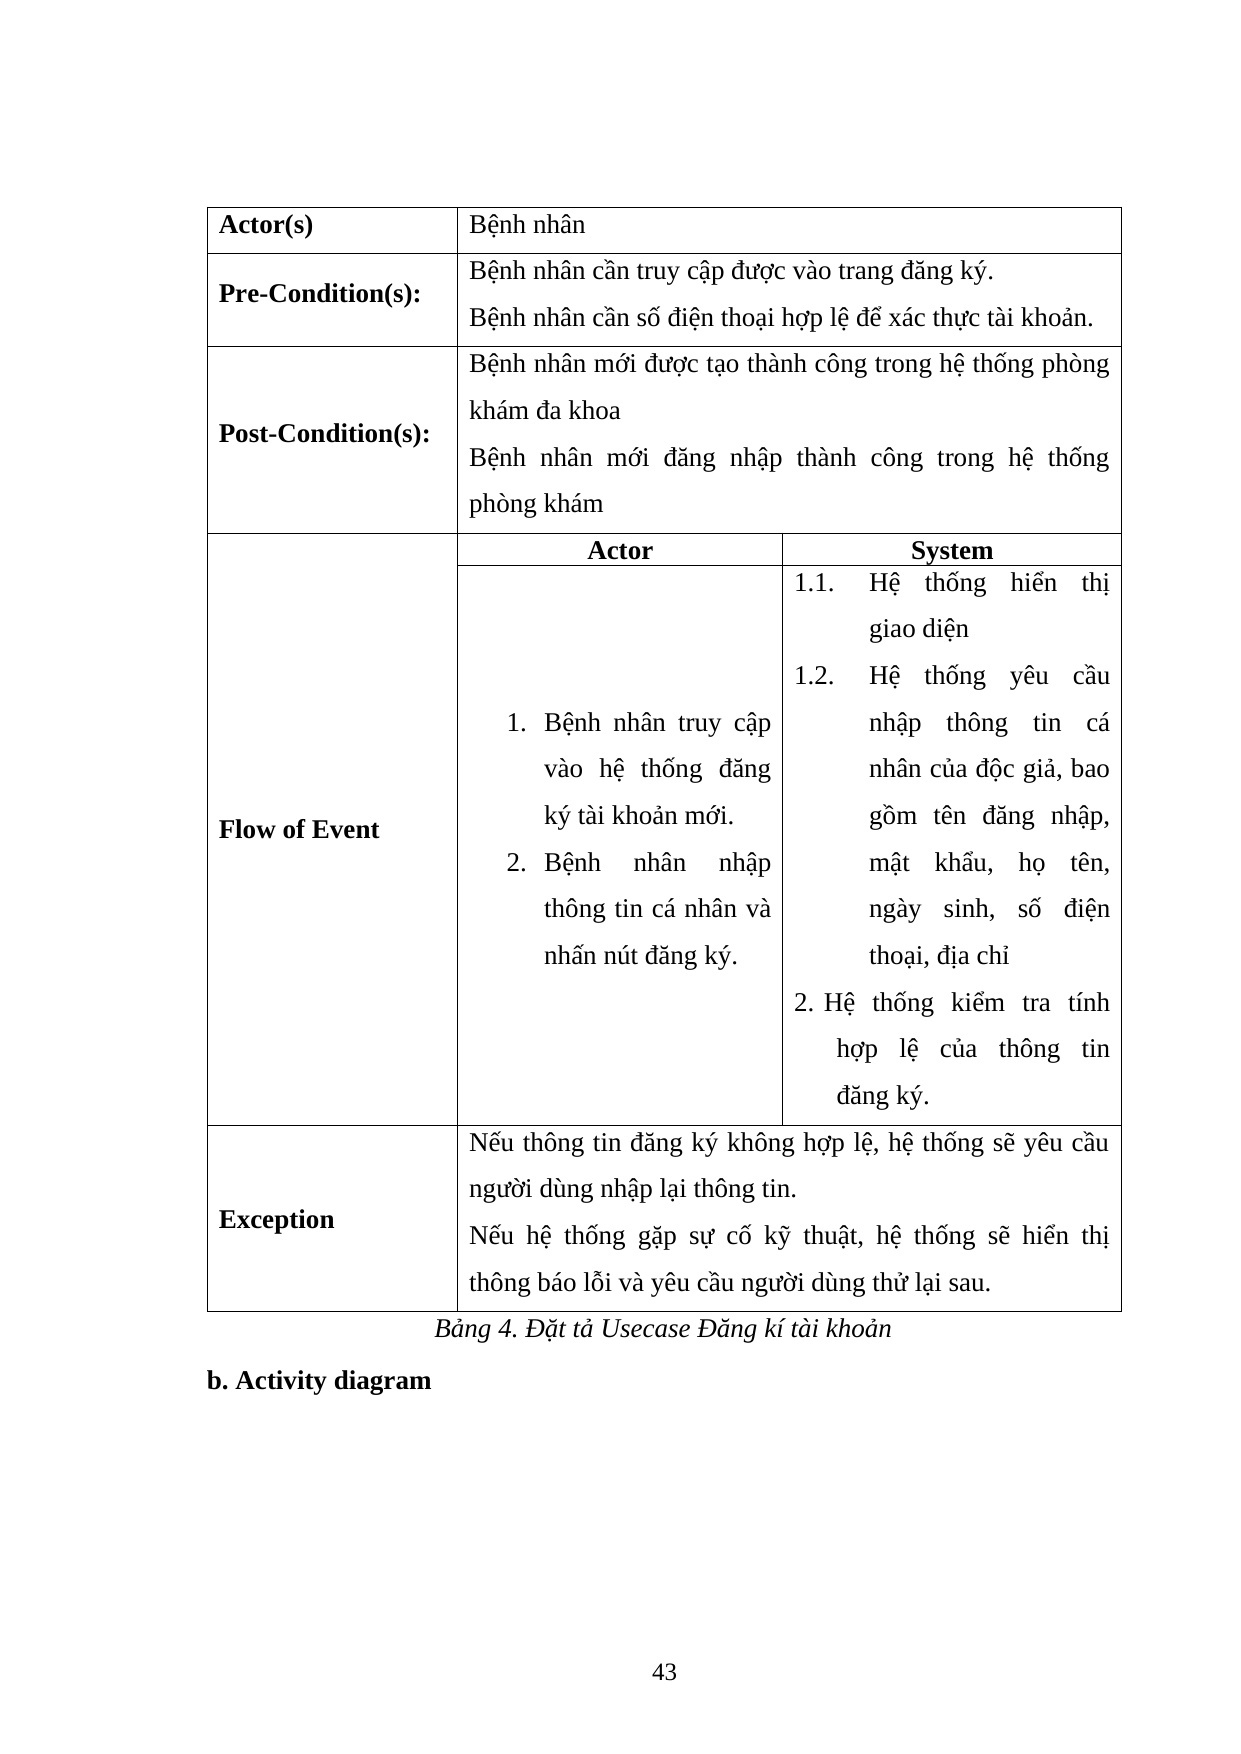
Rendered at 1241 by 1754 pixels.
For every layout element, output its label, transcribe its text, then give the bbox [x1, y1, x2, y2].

table_cell Pre-Condition(s): [208, 254, 457, 346]
table_cell Hệ thống hiển thị giao diện Hệ thống yêu cầu nhập thông tin cá nhân của độc giả, bao gồm tên đăng nhập, mật khẩu, họ tên, ngày sinh, số điện thoại, địa chỉ Hệ thống kiểm tra tính hợp lệ của thông tin đăng ký. [783, 566, 1121, 1125]
table_cell Bệnh nhân mới được tạo thành công trong hệ thống phòng khám đa khoa Bệnh nhân mới đăng nhập thành công trong hệ thống phòng khám [458, 347, 1121, 533]
table_cell Nếu thông tin đăng ký không hợp lệ, hệ thống sẽ yêu cầu người dùng nhập lại thông tin. Nếu hệ thống gặp sự cố kỹ thuật, hệ thống sẽ hiển thị thông báo lỗi và yêu cầu người dùng thử lại sau. [458, 1126, 1121, 1311]
table_cell System [783, 534, 1121, 565]
table_cell Bệnh nhân truy cập vào hệ thống đăng ký tài khoản mới. Bệnh nhân nhập thông tin cá nhân và nhấn nút đăng ký. [458, 566, 782, 1125]
table_cell Bệnh nhân cần truy cập được vào trang đăng ký. Bệnh nhân cần số điện thoại hợp lệ để xác thực tài khoản. [458, 254, 1121, 346]
subtitle b. Activity diagram [207, 1364, 1122, 1395]
table_cell Exception [208, 1126, 457, 1311]
table_cell Bệnh nhân [458, 208, 1121, 253]
table_cell Actor [458, 534, 782, 565]
table_cell Post-Condition(s): [208, 347, 457, 533]
table_cell Actor(s) [208, 208, 457, 253]
table_cell Flow of Event [208, 534, 457, 1125]
